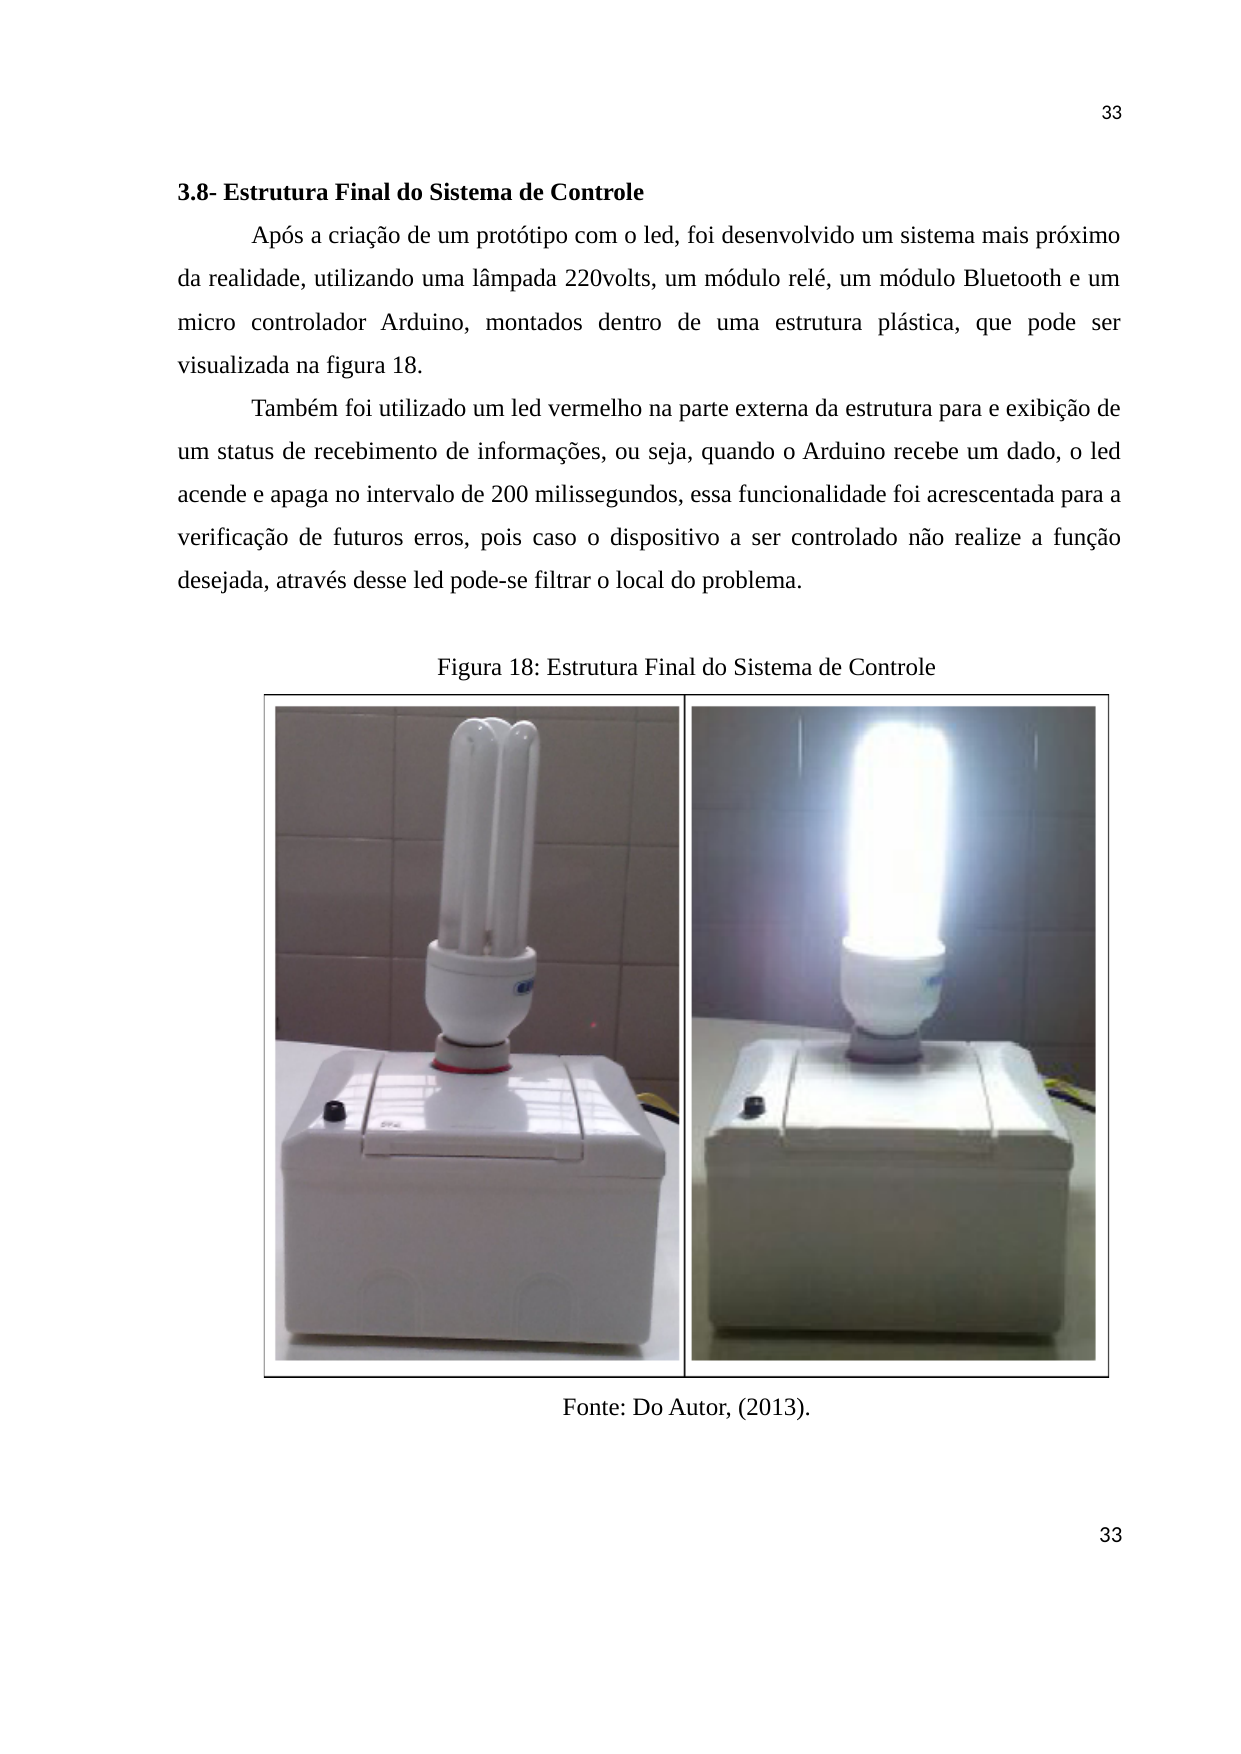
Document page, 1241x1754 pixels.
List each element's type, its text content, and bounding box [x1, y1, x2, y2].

text 3.8- Estrutura Final do Sistema de Controle [177, 177, 1122, 206]
picture [263, 694, 1110, 1378]
text Após a criação de um protótipo com o led, foi desenvolvido um sistema mais próximo da realidade, utilizando uma lâmpada 220volts, um módulo relé, um módulo Bluetooth e um micro controlador Arduino, montados dentro de uma estrutura plástica, que pode ser visualizada na figura 18. [177, 220, 1122, 378]
text Também foi utilizado um led vermelho na parte externa da estrutura para e exibição de um status de recebimento de informações, ou seja, quando o Arduino recebe um dado, o led acende e apaga no intervalo de 200 milissegundos, essa funcionalidade foi acrescentada para a verificação de futuros erros, pois caso o dispositivo a ser controlado não realize a função desejada, através desse led pode-se filtrar o local do problema. [177, 393, 1122, 594]
text Fonte: Do Autor, (2013). [177, 1392, 1122, 1421]
text Figura 18: Estrutura Final do Sistema de Controle [177, 652, 1122, 680]
